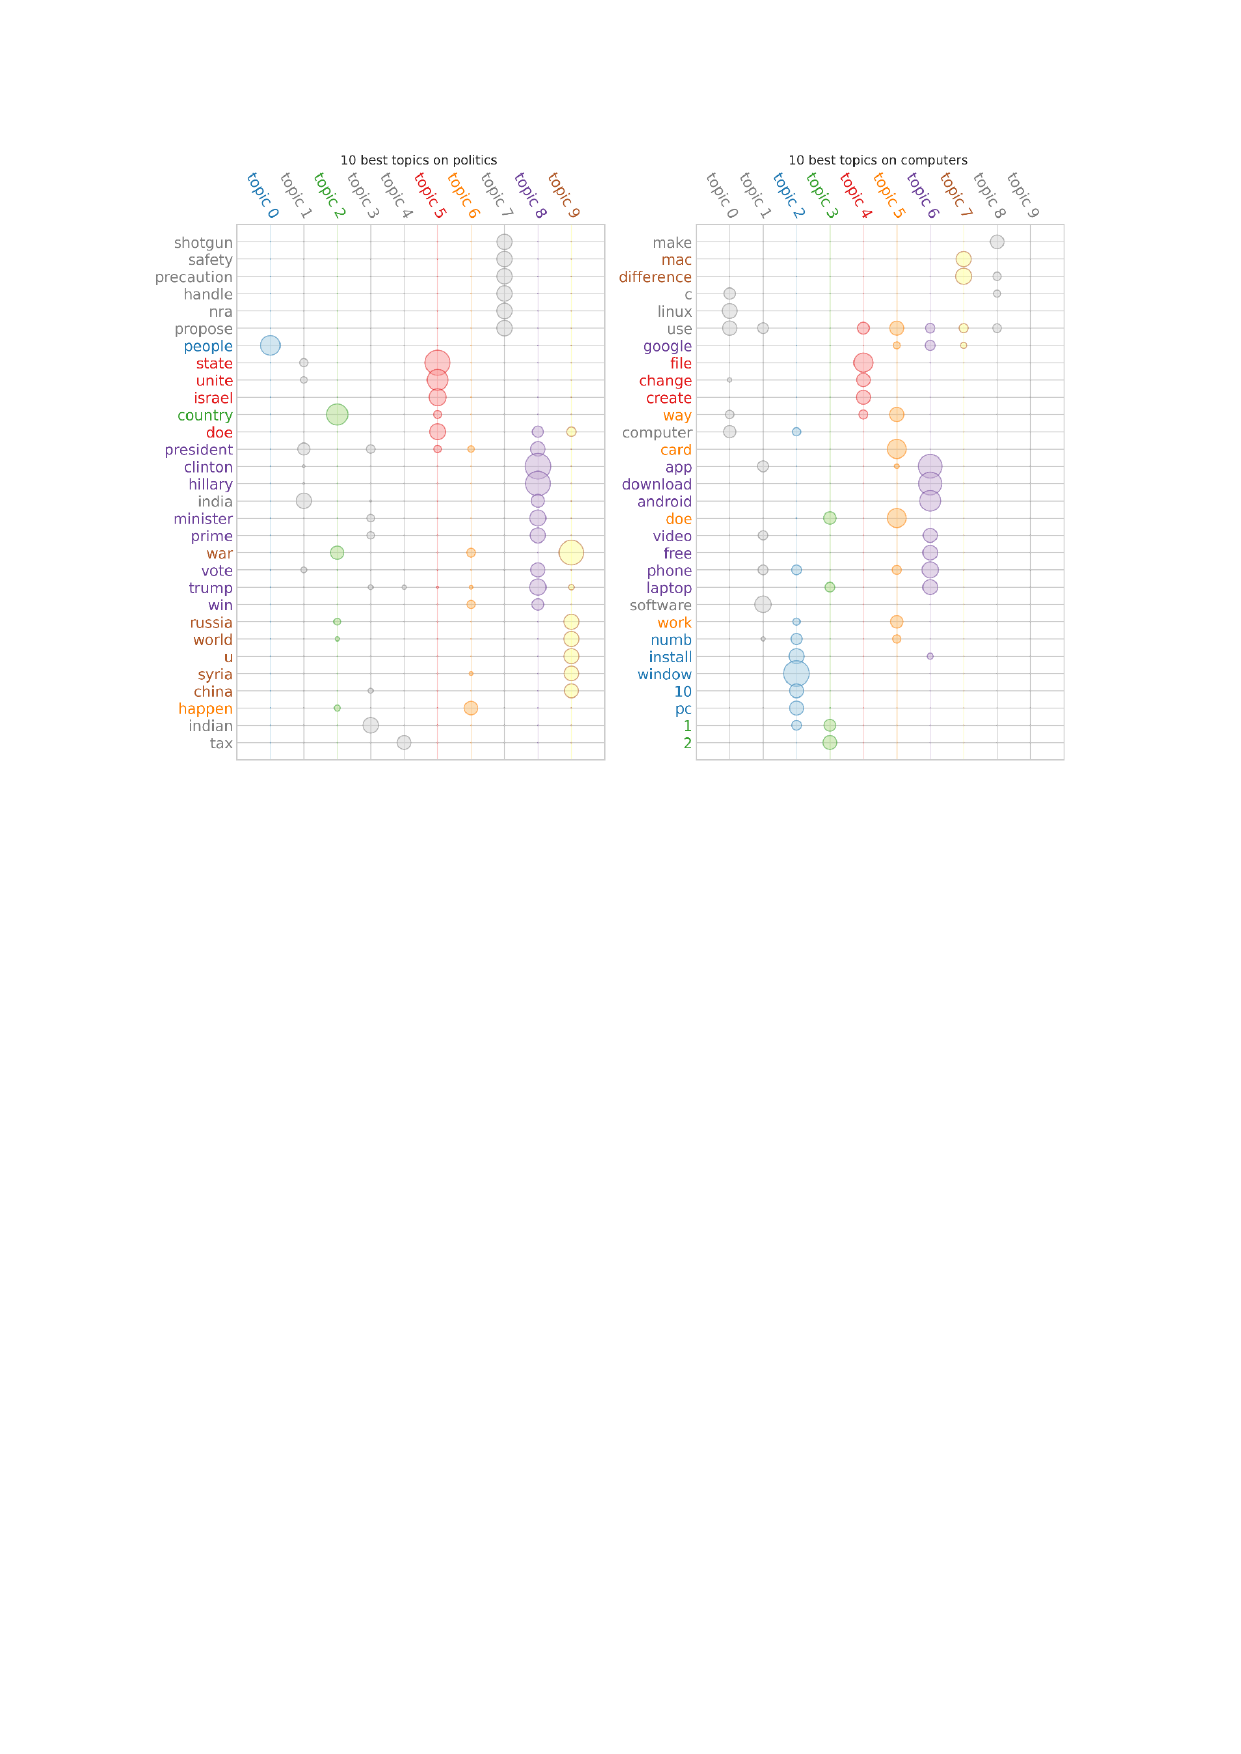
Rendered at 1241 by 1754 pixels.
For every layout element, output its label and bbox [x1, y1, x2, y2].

picture [147, 147, 1070, 767]
